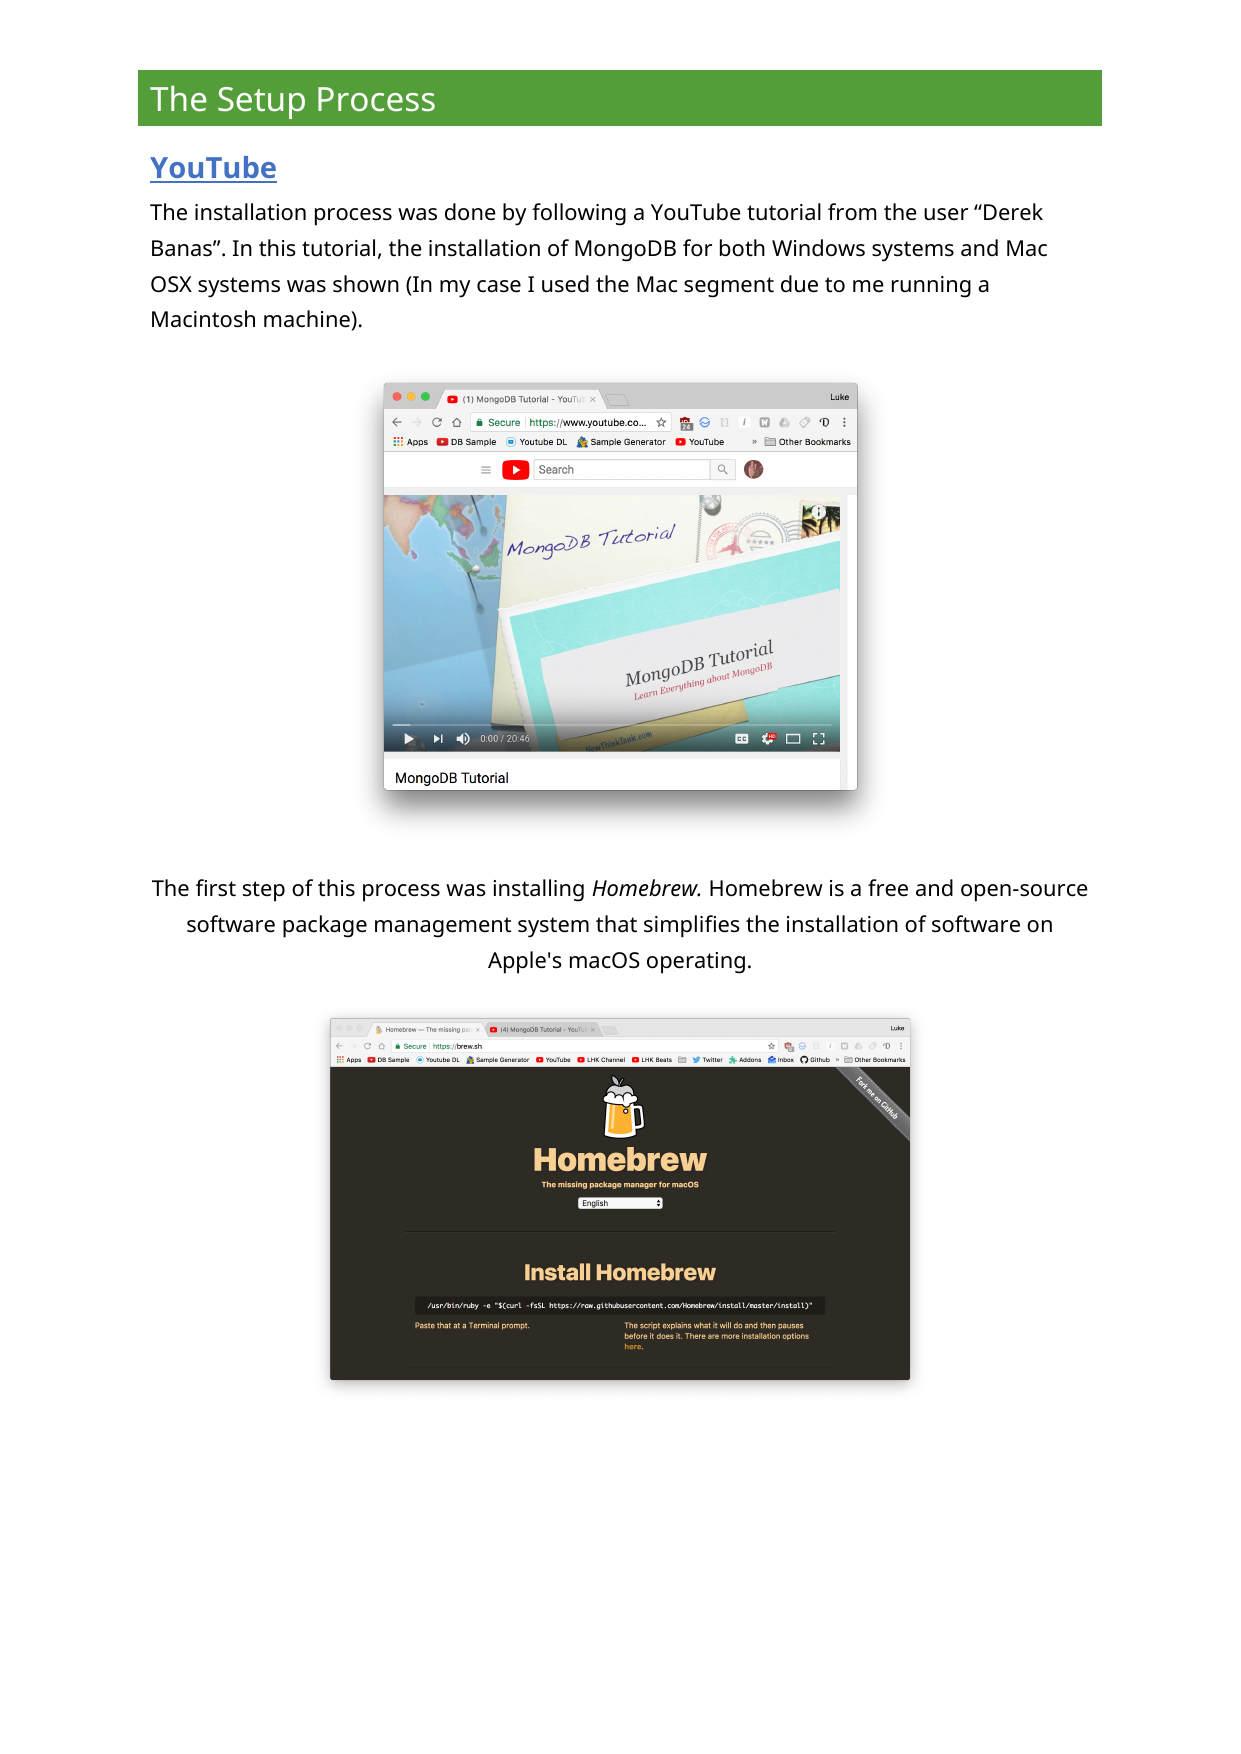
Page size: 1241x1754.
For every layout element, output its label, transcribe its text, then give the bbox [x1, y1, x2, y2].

text The first step of this process was installing Homebrew. Homebrew is a free and open-source software package management system that simplifies the installation of software on Apple's macOS operating. [150, 873, 1090, 974]
text The installation process was done by following a YouTube tutorial from the user “Derek Banas”. In this tutorial, the installation of MongoDB for both Windows systems and Mac OSX systems was shown (In my case I used the Mac segment due to me running a Macintosh machine). [150, 197, 1090, 334]
picture [344, 361, 897, 847]
picture [309, 1001, 931, 1405]
subtitle YouTube [150, 147, 1090, 187]
subtitle The Setup Process [142, 74, 1098, 123]
